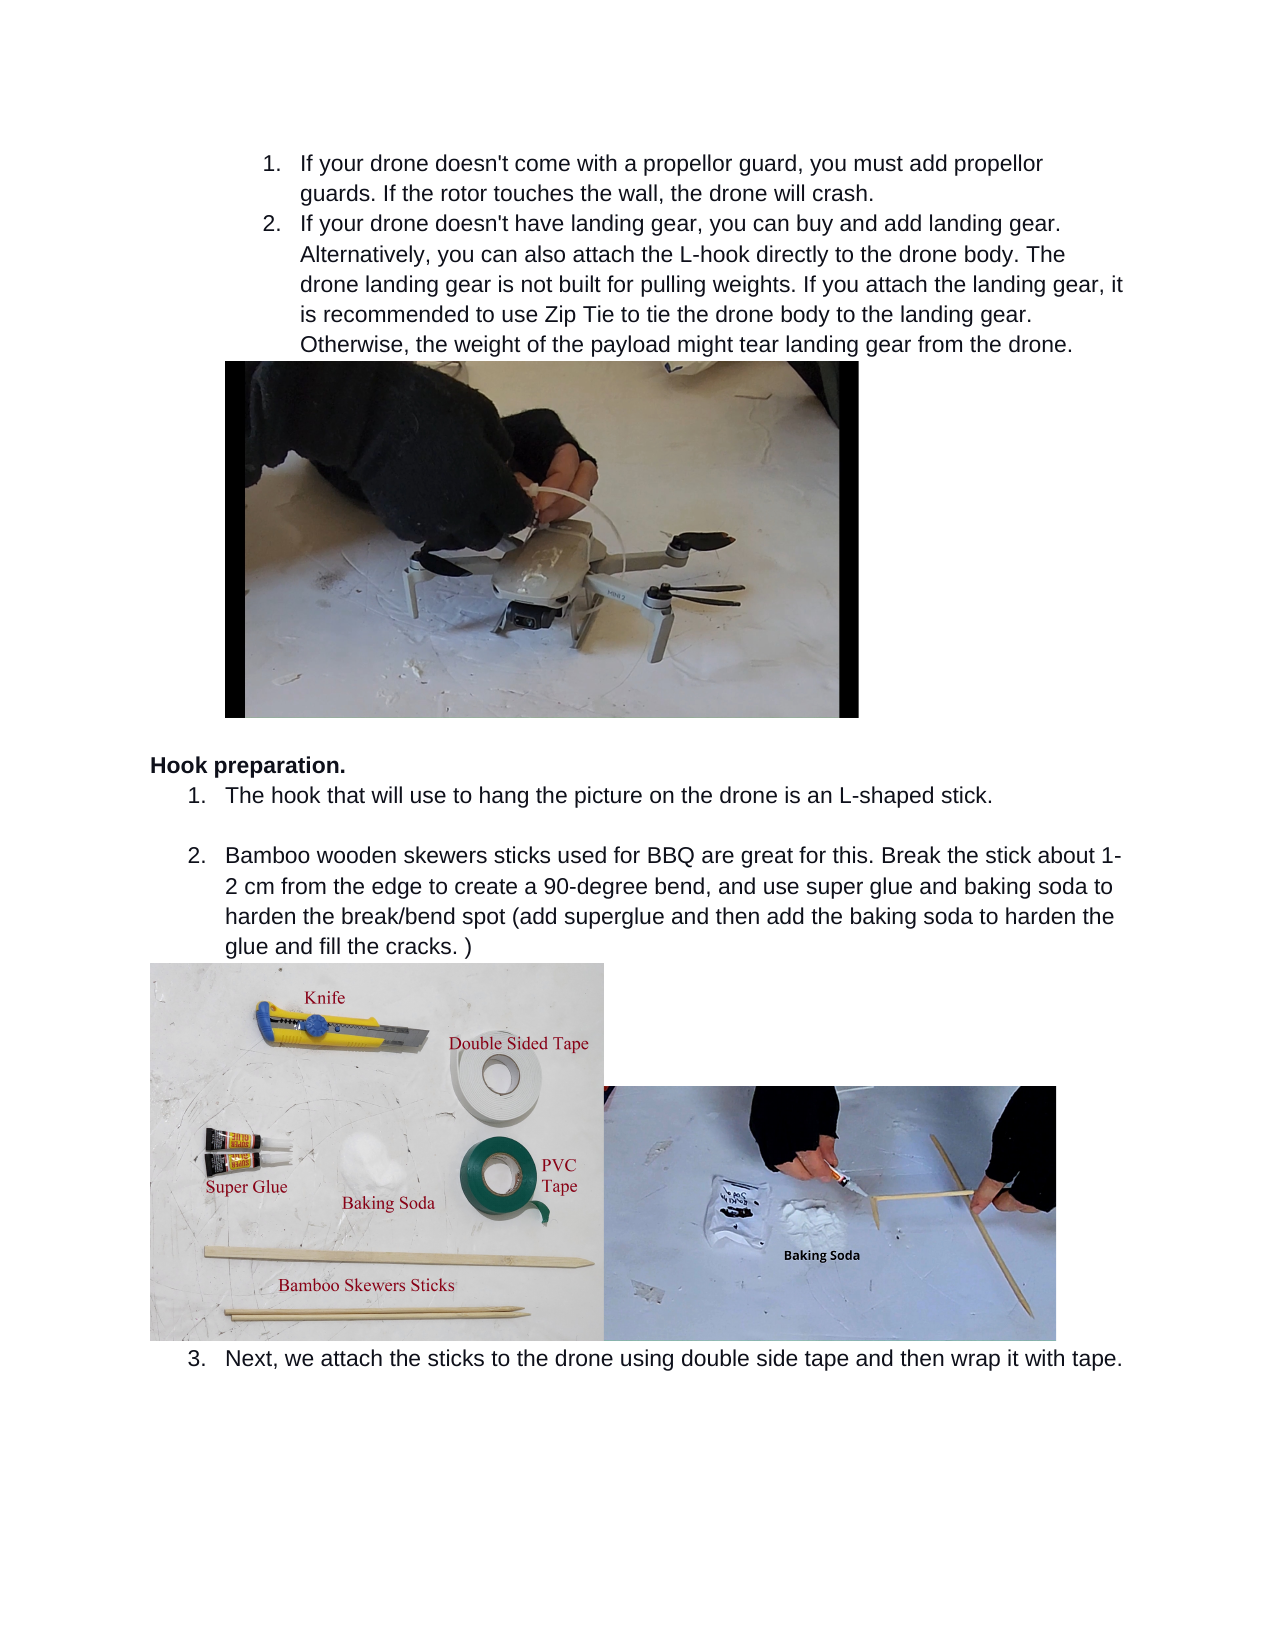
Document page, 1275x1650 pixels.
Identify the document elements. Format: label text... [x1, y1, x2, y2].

list Next, we attach the sticks to the drone using double side tape and then wrap it with tape. [187, 1345, 1125, 1371]
list Bamboo wooden skewers sticks used for BBQ are great for this. Break the stick about 1-2 cm from the edge to create a 90-degree bend, and use super glue and baking soda to harden the break/bend spot (add superglue and then add the baking soda to harden the glue and fill the cracks. ) [187, 842, 1125, 959]
list The hook that will use to hang the picture on the drone is an L-shaped stick. [187, 782, 1125, 808]
text Hook preparation. [150, 752, 1125, 778]
list If your drone doesn't come with a propellor guard, you must add propellor guards. If the rotor touches the wall, the drone will crash. [262, 150, 1125, 207]
picture [225, 361, 859, 718]
picture [150, 963, 1057, 1341]
list If your drone doesn't have landing gear, you can buy and add landing gear. Alternatively, you can also attach the L-hook directly to the drone body. The drone landing gear is not built for pulling weights. If you attach the landing gear, it is recommended to use Zip Tie to tie the drone body to the landing gear. Otherwise, the weight of the payload might tear landing gear from the drone. [262, 210, 1125, 358]
